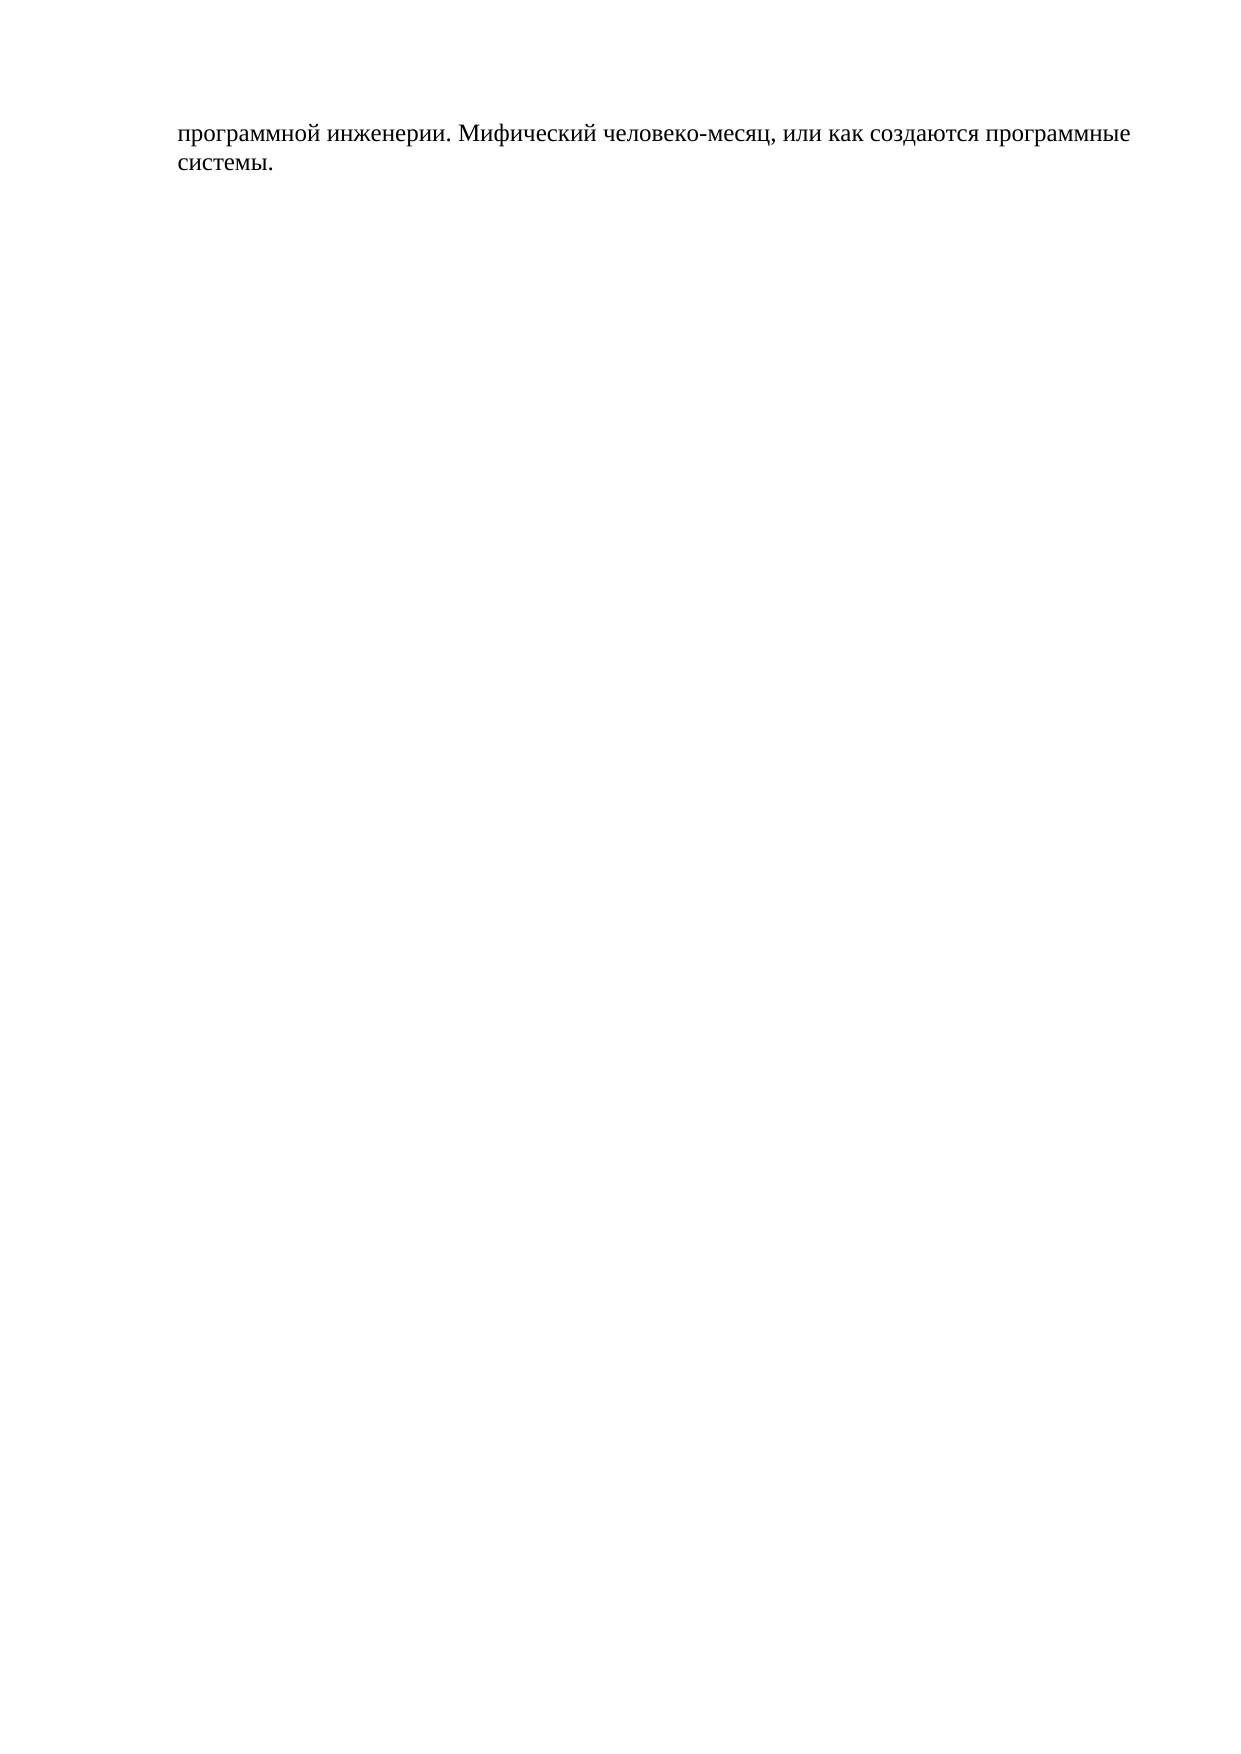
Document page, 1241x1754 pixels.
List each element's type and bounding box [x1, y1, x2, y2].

text [177, 118, 1152, 176]
